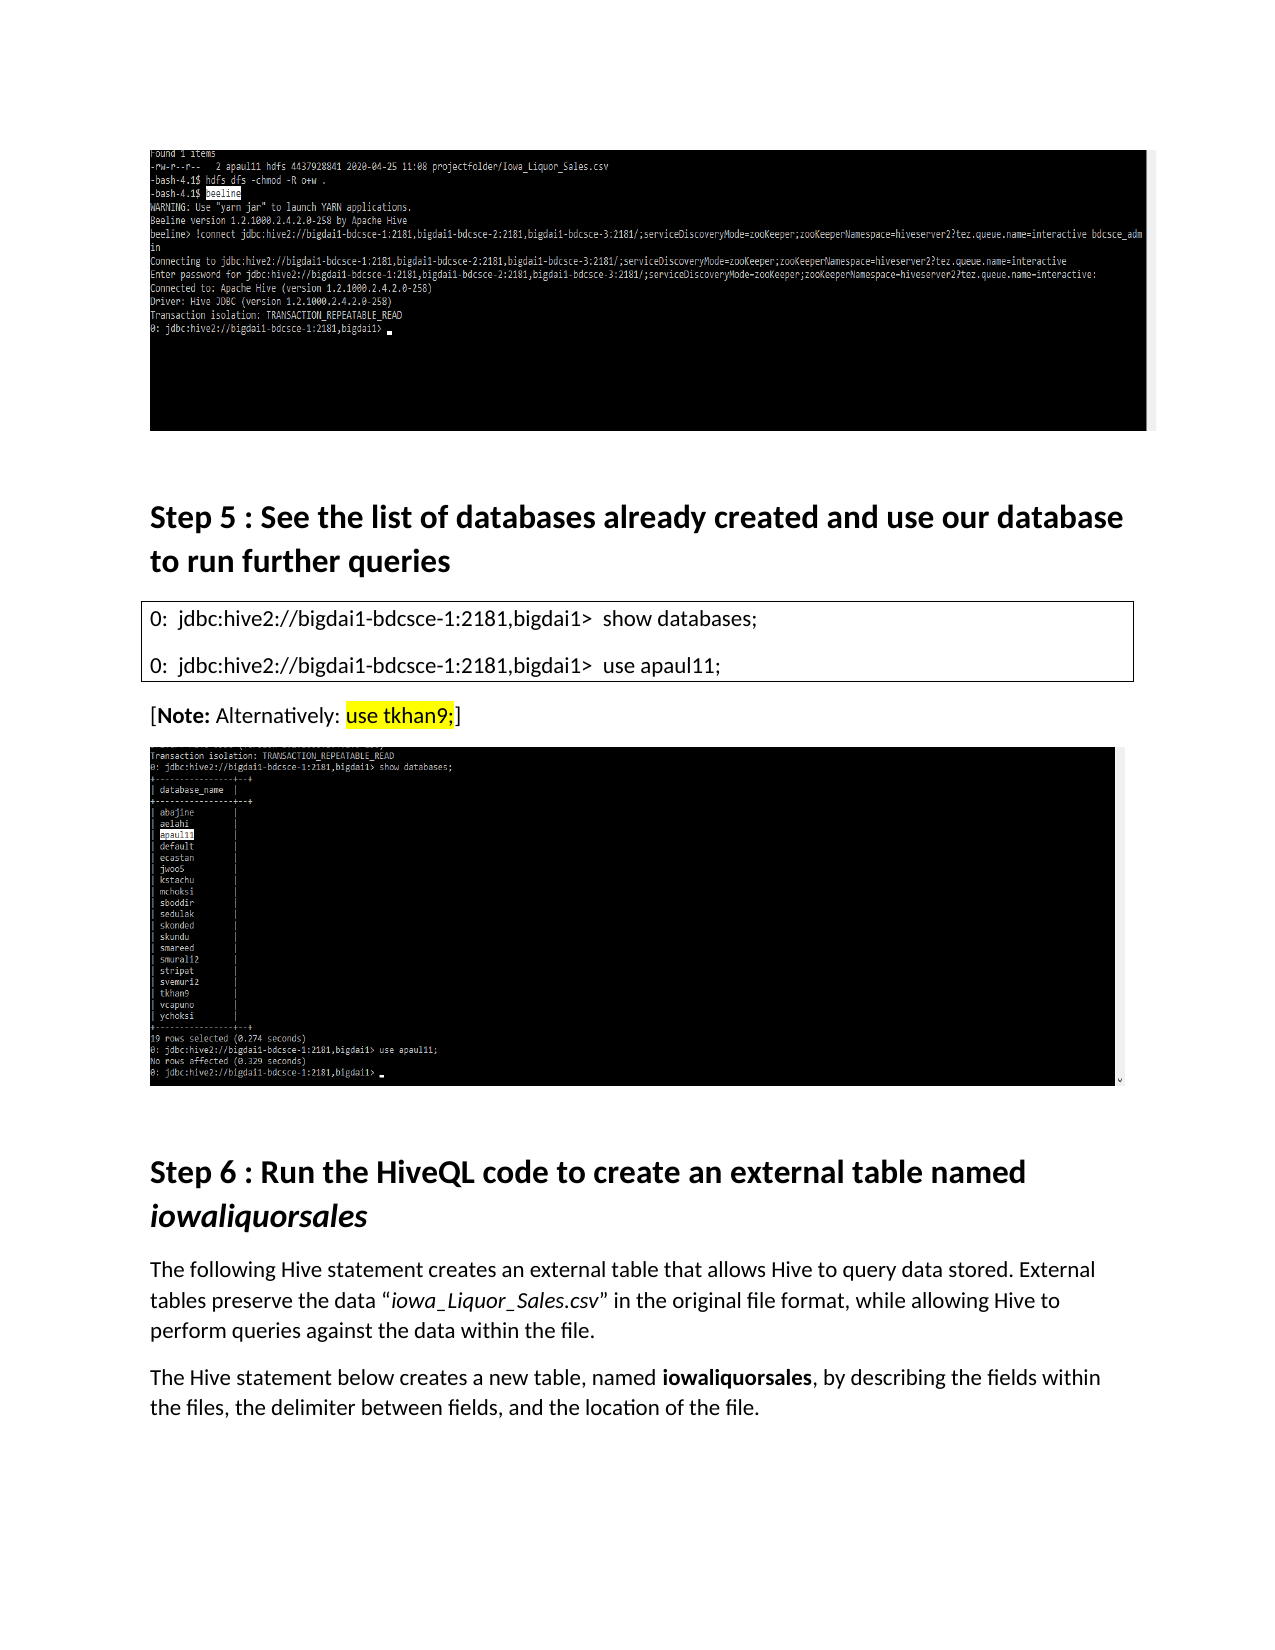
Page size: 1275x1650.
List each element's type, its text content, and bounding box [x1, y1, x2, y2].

text Step 6 : Run the HiveQL code to create an external table named iowaliquorsales [150, 1151, 1125, 1236]
text Step 5 : See the list of databases already created and use our database to run further queries [150, 496, 1125, 581]
text The following Hive statement creates an external table that allows Hive to query data stored. External tables preserve the data “iowa_Liquor_Sales.csv” in the original file format, while allowing Hive to perform queries against the data within the file. [150, 1256, 1125, 1344]
text [Note: Alternatively: use tkhan9;] [150, 701, 346, 729]
picture [150, 747, 1125, 1086]
picture [150, 150, 1157, 431]
text 0: jdbc:hive2://bigdai1-bdcsce-1:2181,bigdai1> use apaul11; [142, 648, 1133, 681]
text The Hive statement below creates a new table, named iowaliquorsales, by describing the fields within the files, the delimiter between fields, and the location of the file. [150, 1363, 1125, 1421]
text [Note: Alternatively: use tkhan9;] [454, 701, 1125, 729]
text 0: jdbc:hive2://bigdai1-bdcsce-1:2181,bigdai1> show databases; [142, 602, 1133, 632]
